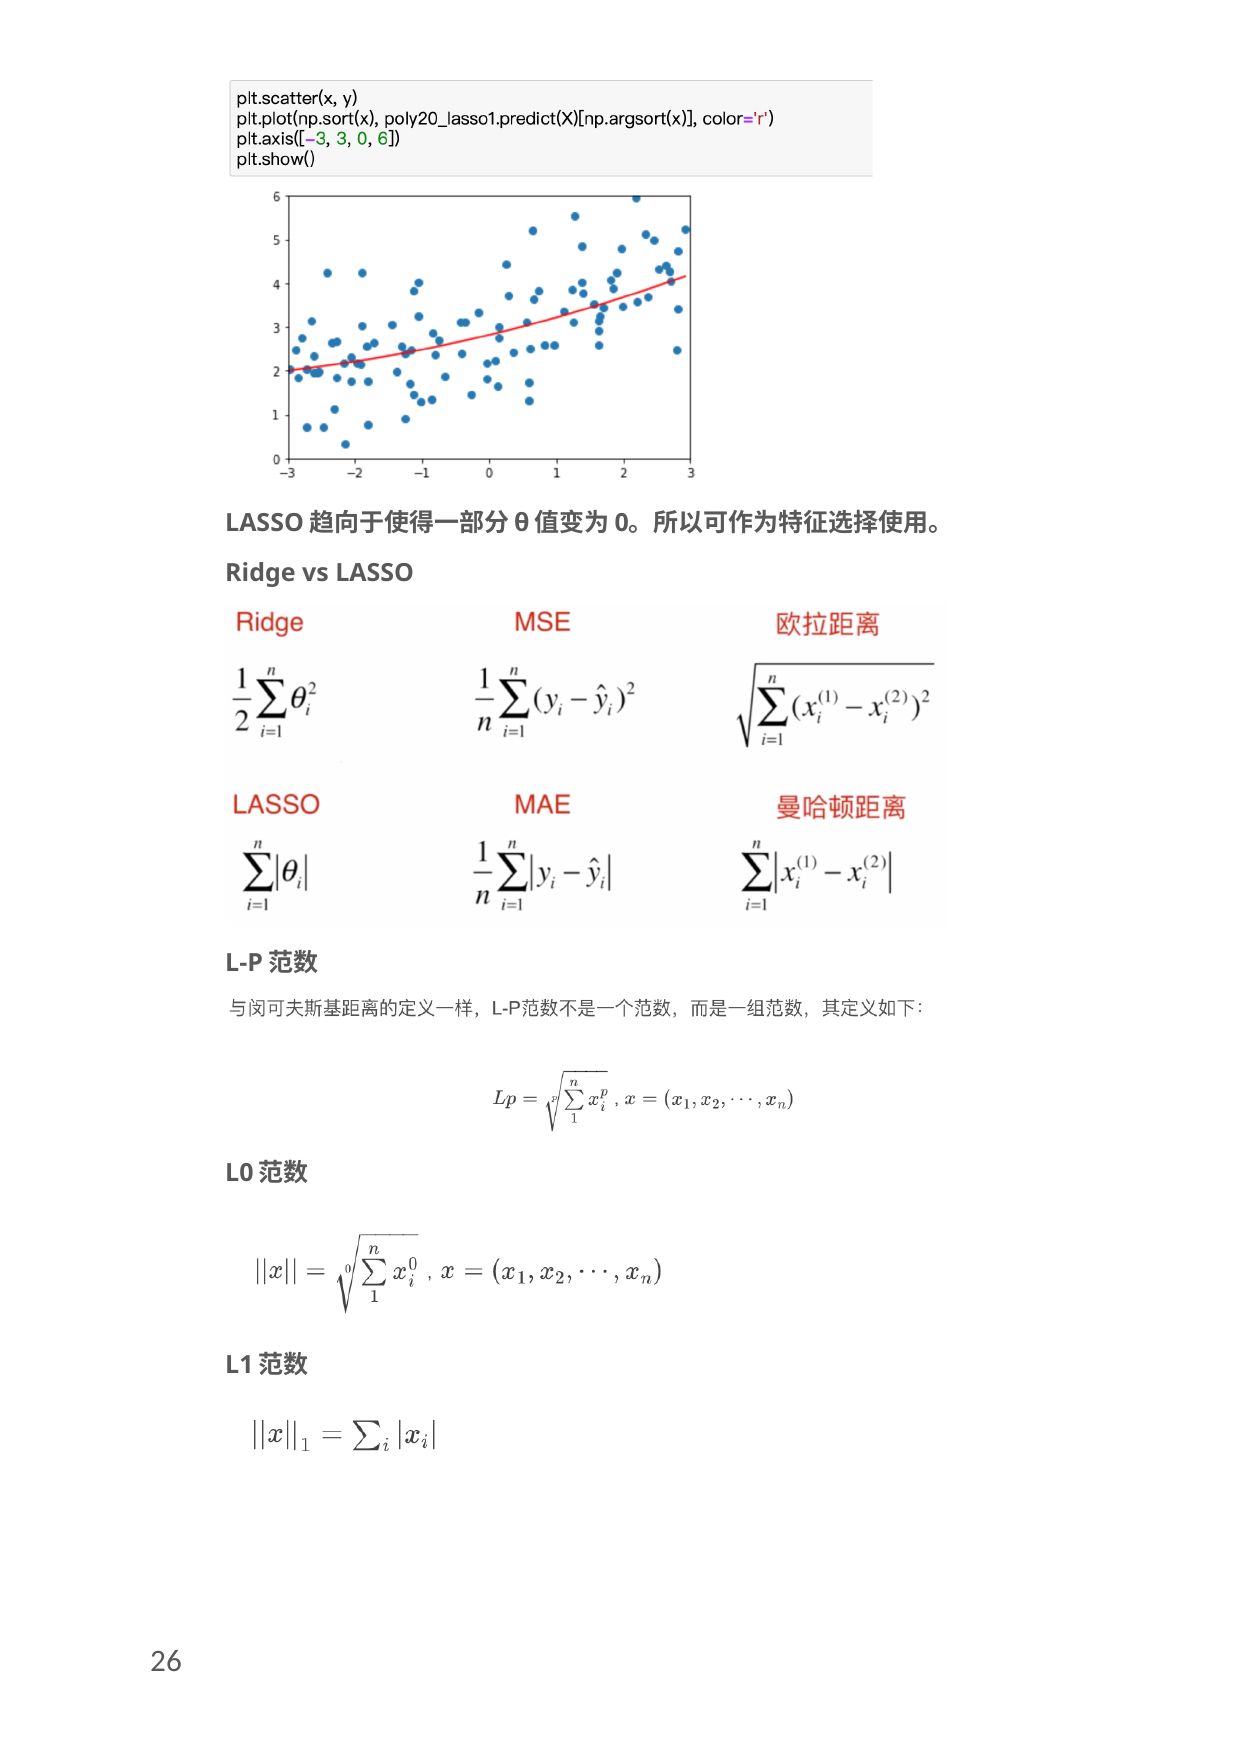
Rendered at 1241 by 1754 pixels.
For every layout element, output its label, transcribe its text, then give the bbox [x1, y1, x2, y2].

picture [225, 1203, 724, 1329]
list L-P范数 [195, 942, 1090, 978]
list Ridge vs LASSO [195, 554, 1090, 588]
picture [225, 1395, 552, 1469]
picture [225, 993, 933, 1137]
list LASSO趋向于使得一部分θ值变为0。所以可作为特征选择使用。 [195, 503, 1090, 539]
picture [225, 75, 873, 488]
list L1范数 [195, 1344, 1090, 1380]
picture [225, 603, 949, 927]
list L0范数 [195, 1152, 1090, 1189]
